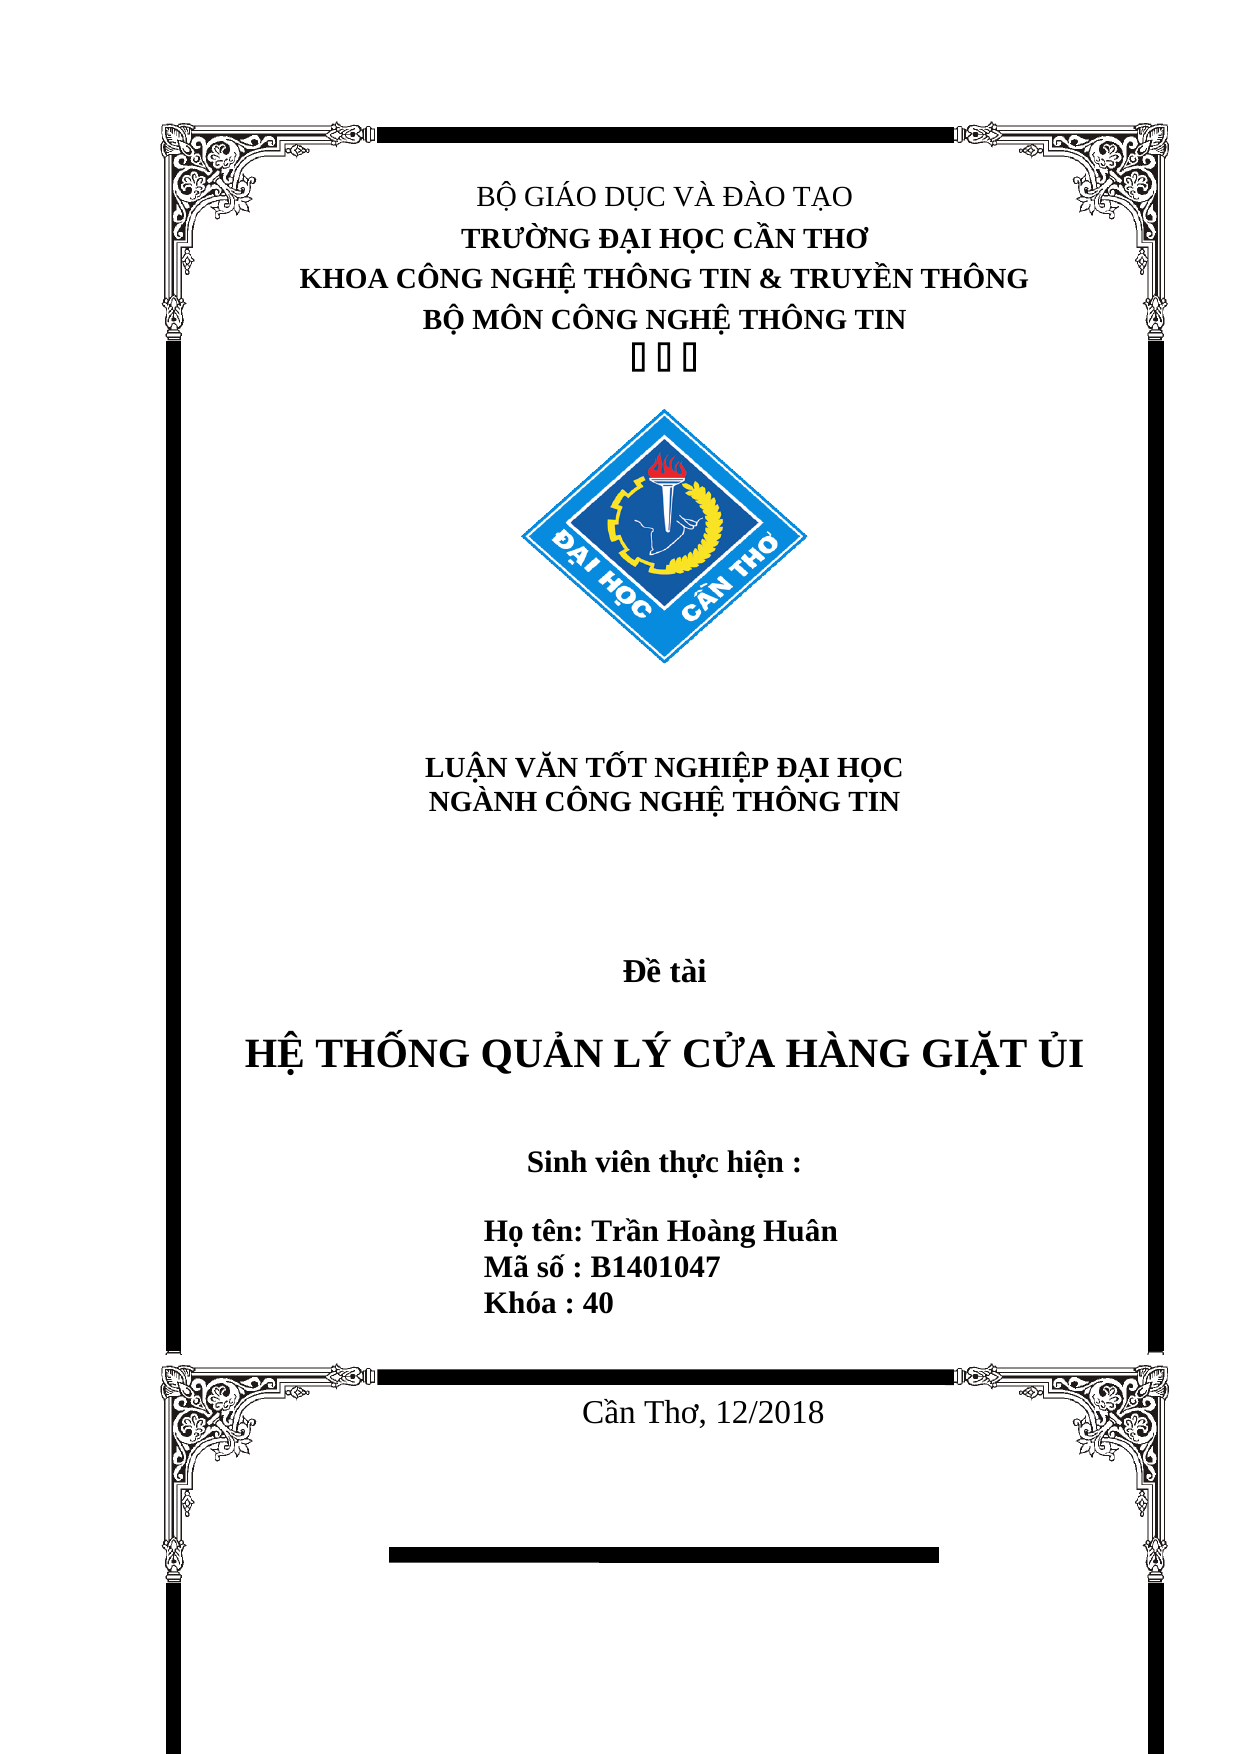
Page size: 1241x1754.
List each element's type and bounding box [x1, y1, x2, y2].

table_cell [473, 1249, 856, 1284]
table_header [473, 1213, 856, 1248]
picture [142, 1316, 389, 1615]
picture [939, 113, 1187, 373]
picture [521, 408, 808, 664]
picture [142, 113, 389, 373]
picture [939, 1315, 1187, 1615]
table_cell [473, 1285, 856, 1320]
